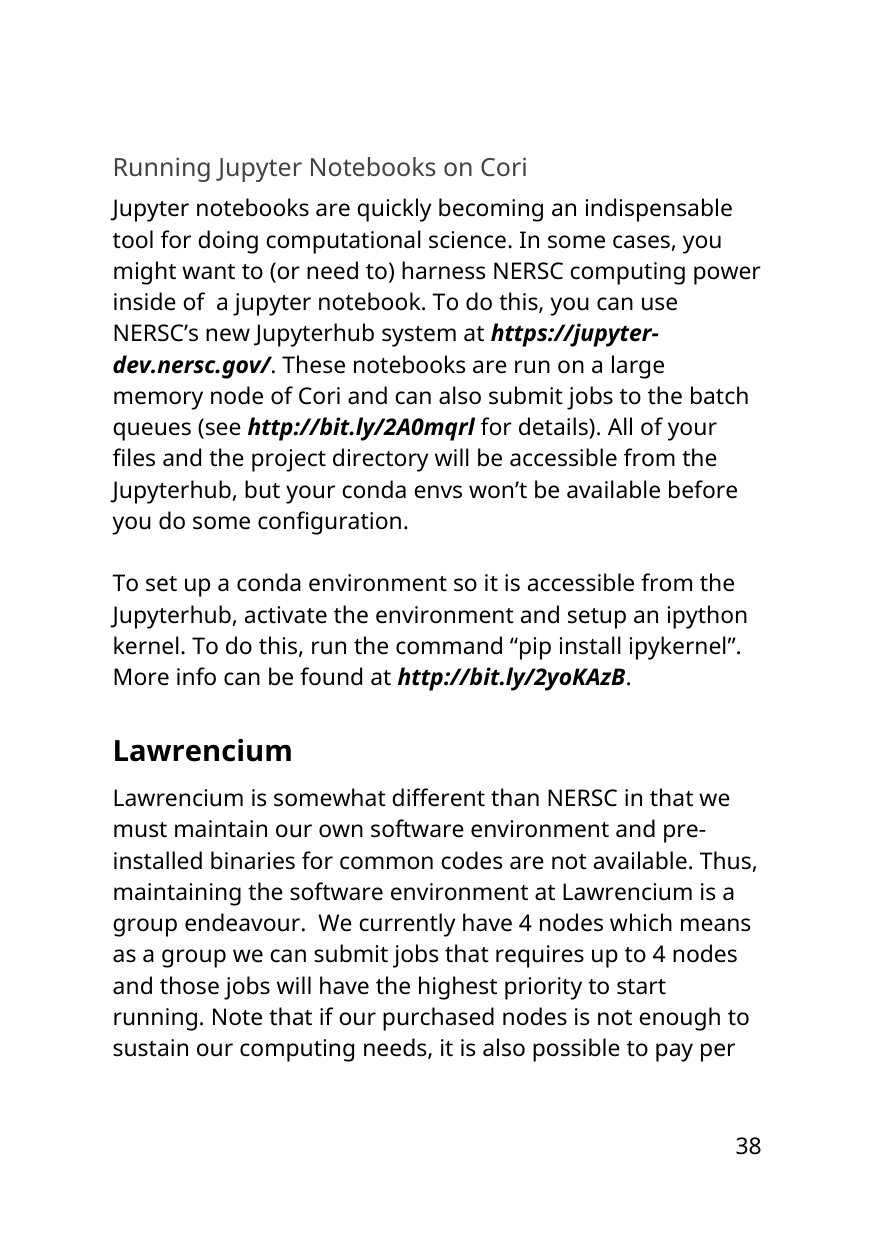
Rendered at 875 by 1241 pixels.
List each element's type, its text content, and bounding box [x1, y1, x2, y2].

text To set up a conda environment so it is accessible from the Jupyterhub, activate the environment and setup an ipython kernel. To do this, run the command “”. More info can be found at http://bit.ly/2yoKAzB. [112, 567, 762, 692]
subtitle Lawrencium [112, 730, 762, 769]
text Jupyter notebooks are quickly becoming an indispensable tool for doing computational science. In some cases, you might want to (or need to) harness NERSC computing power inside of a jupyter notebook. To do this, you can use NERSC’s new Jupyterhub system at https://jupyter-dev.nersc.gov/. These notebooks are run on a large memory node of Cori and can also submit jobs to the batch queues (see http://bit.ly/2A0mqrl for details). All of your files and the project directory will be accessible from the Jupyterhub, but your conda envs won’t be available before you do some configuration. [112, 192, 762, 536]
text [112, 782, 762, 1063]
subtitle Running Jupyter Notebooks on Cori [112, 150, 762, 184]
